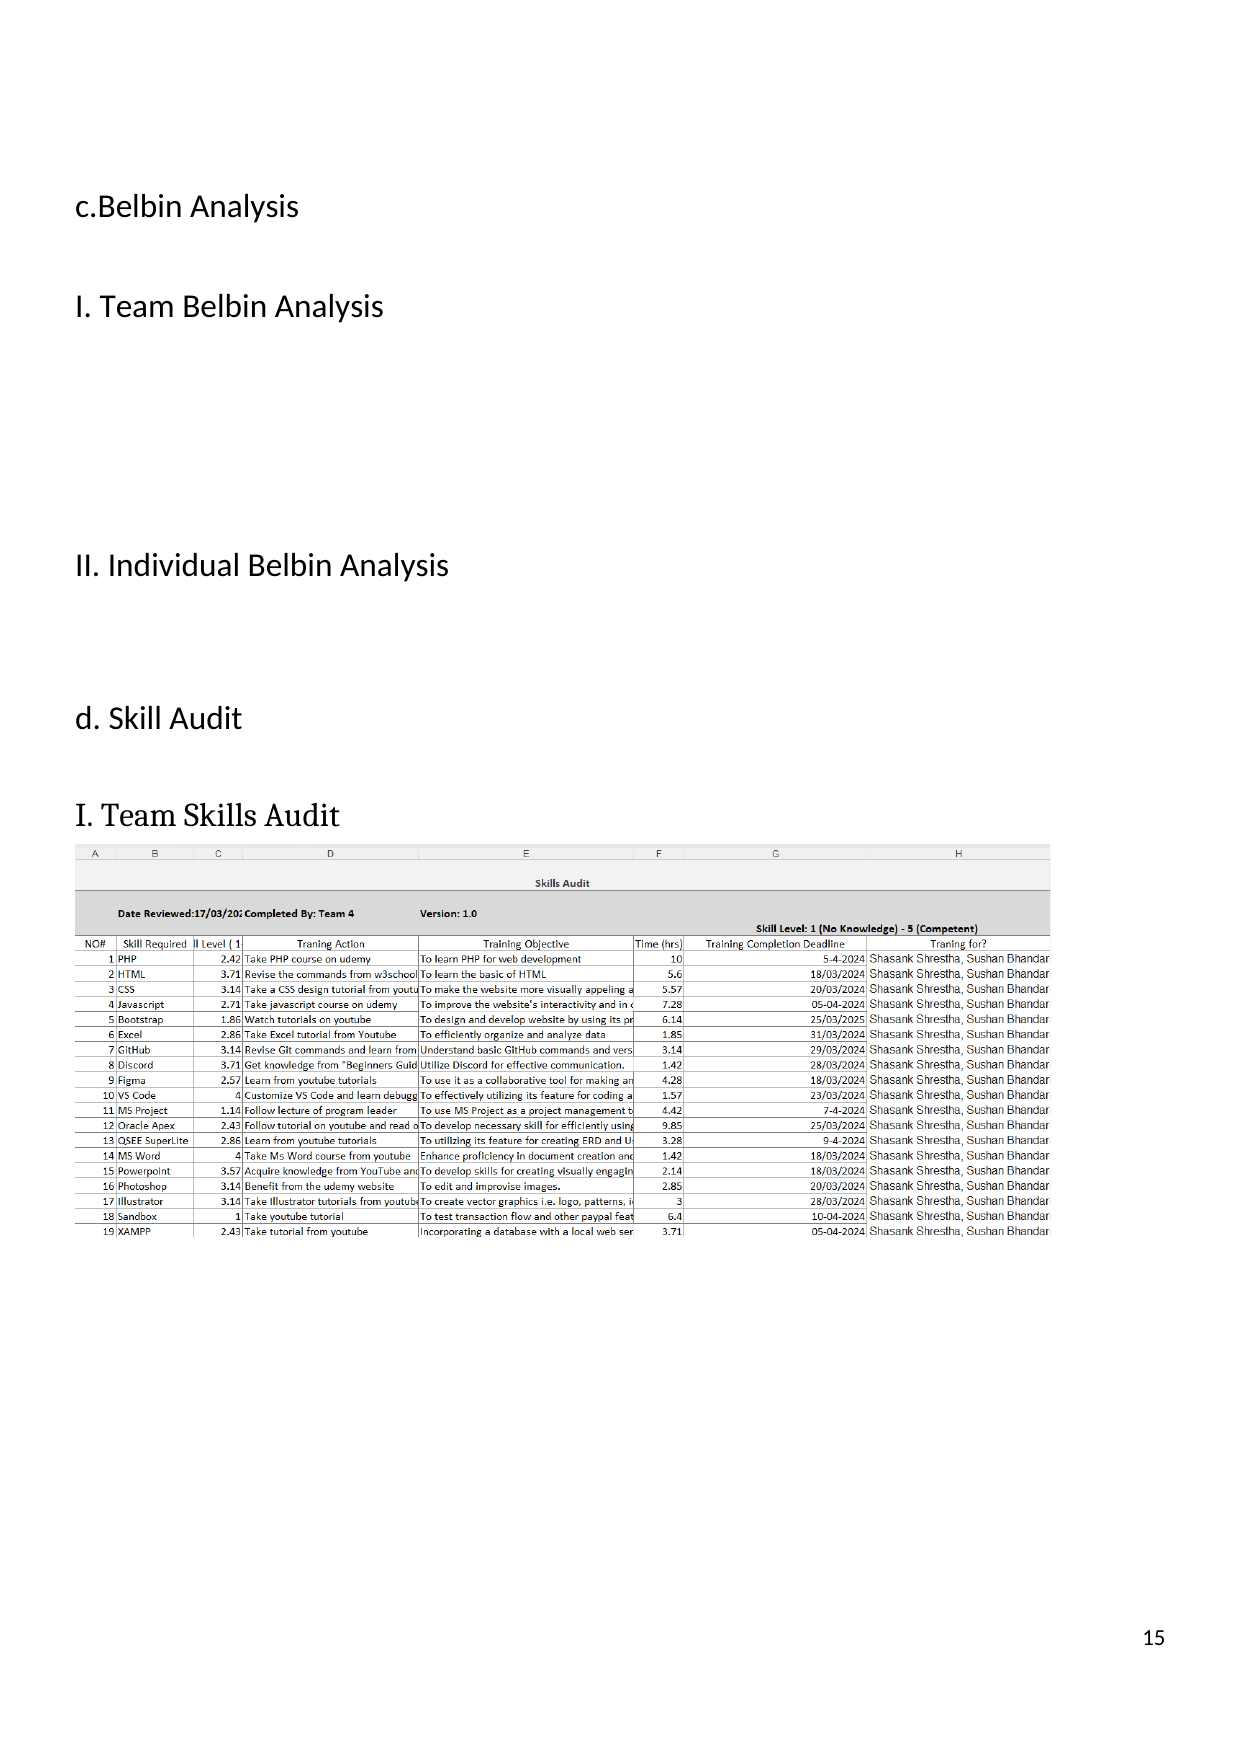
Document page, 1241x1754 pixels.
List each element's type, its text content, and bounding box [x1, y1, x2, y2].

subtitle I. Team Belbin Analysis [75, 285, 1165, 326]
subtitle d. Skill Audit [75, 697, 1165, 737]
subtitle c.Belbin Analysis [75, 185, 1165, 226]
subtitle I. Team Skills Audit [75, 796, 1165, 835]
picture [75, 844, 1050, 1237]
subtitle II. Individual Belbin Analysis [75, 544, 1165, 584]
